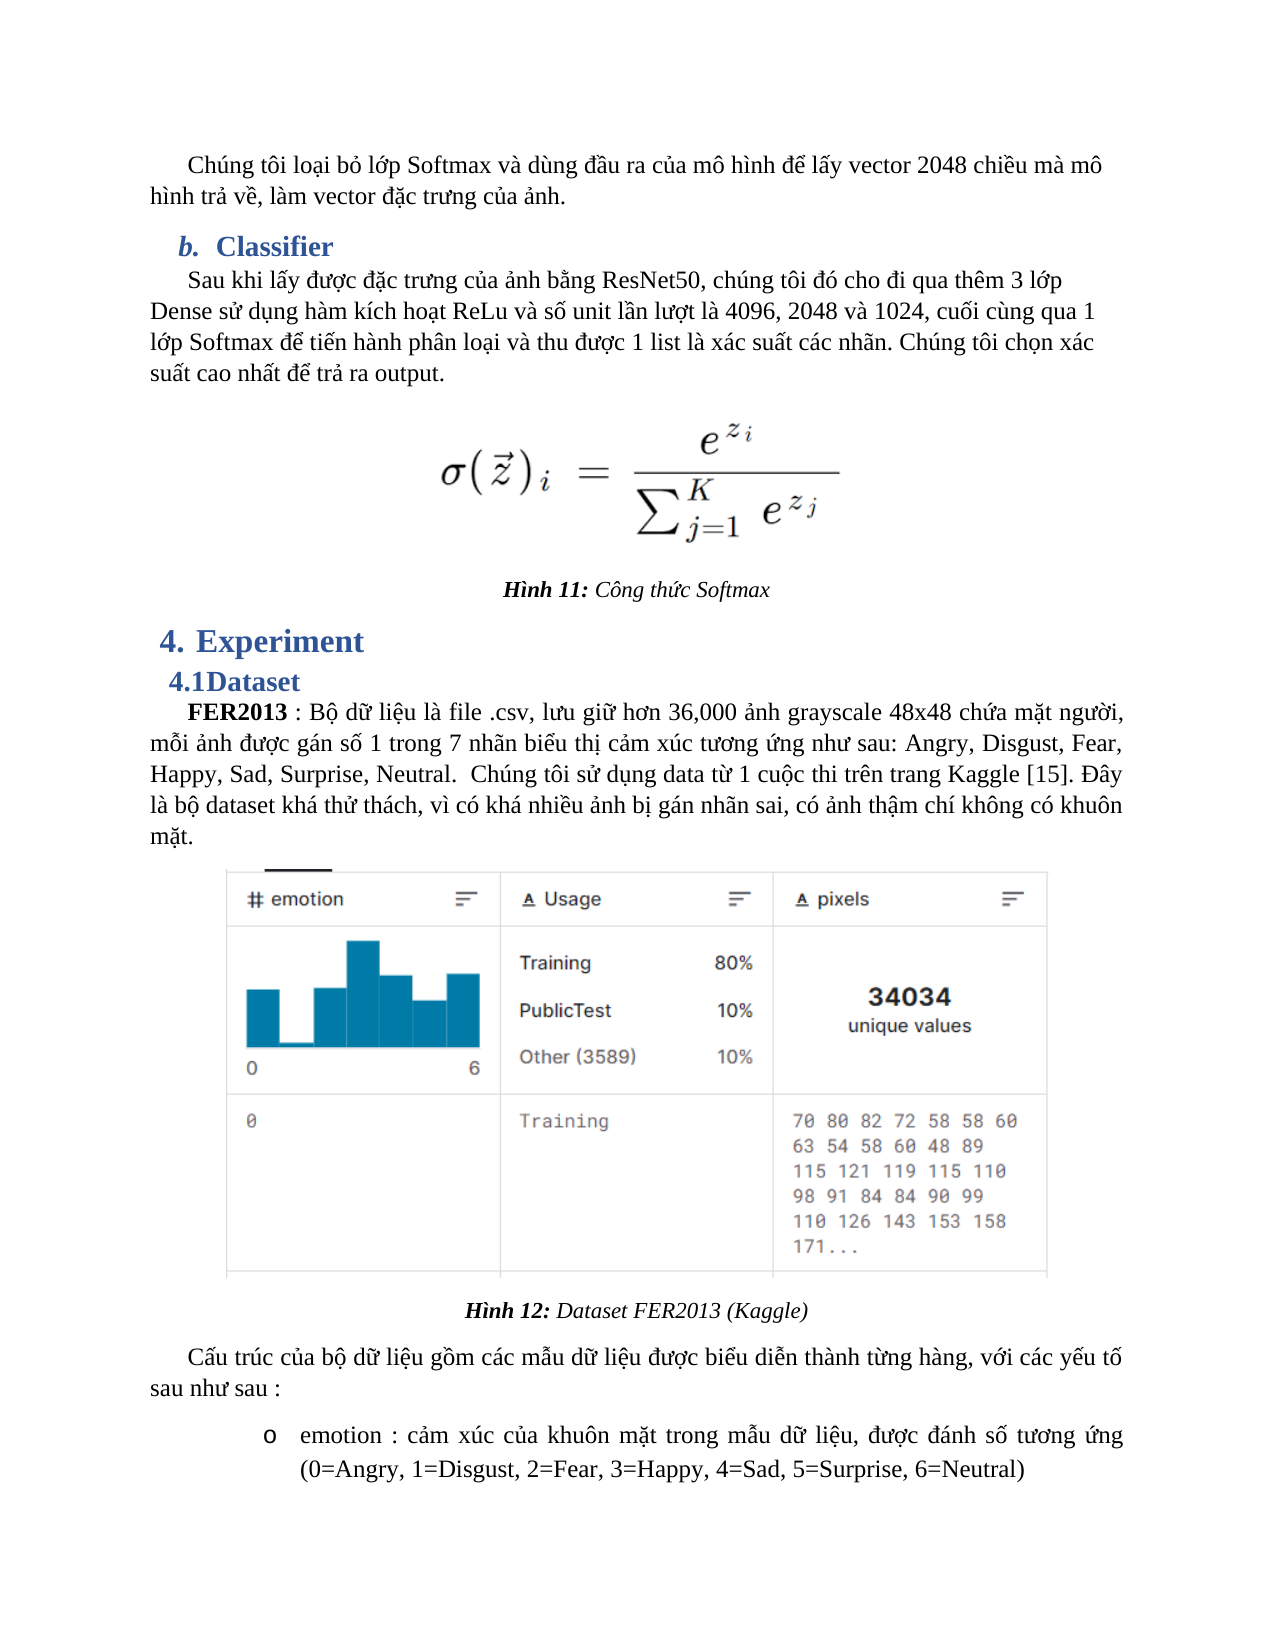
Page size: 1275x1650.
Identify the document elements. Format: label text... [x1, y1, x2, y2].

subtitle 4.1 Dataset [169, 664, 1125, 697]
picture [226, 869, 1049, 1278]
text Cấu trúc của bộ dữ liệu gồm các mẫu dữ liệu được biểu diễn thành từng hàng, với các yếu tố sau như sau : [150, 1342, 1125, 1402]
picture [422, 405, 853, 558]
subtitle Experiment [159, 621, 1125, 659]
text Hình 12: Dataset FER2013 (Kaggle) [150, 1297, 1125, 1323]
subtitle Classifier [178, 229, 1125, 262]
text Chúng tôi loại bỏ lớp Softmax và dùng đầu ra của mô hình để lấy vector 2048 chiều mà mô hình trả về, làm vector đặc trưng của ảnh. [150, 150, 1125, 210]
text Hình 11: Công thức Softmax [150, 576, 1125, 602]
text Sau khi lấy được đặc trưng của ảnh bằng ResNet50, chúng tôi đó cho đi qua thêm 3 lớp Dense sử dụng hàm kích hoạt ReLu và số unit lần lượt là 4096, 2048 và 1024, cuối cùng qua 1 lớp Softmax để tiến hành phân loại và thu được 1 list là xác suất các nhãn. Chúng tôi chọn xác suất cao nhất để trả ra output. [150, 265, 1125, 387]
list emotion : cảm xúc của khuôn mặt trong mẫu dữ liệu, được đánh số tương ứng (0=Angry, 1=Disgust, 2=Fear, 3=Happy, 4=Sad, 5=Surprise, 6=Neutral) [262, 1421, 1125, 1482]
text FER2013 : Bộ dữ liệu là file .csv, lưu giữ hơn 36,000 ảnh grayscale 48x48 chứa mặt người, mỗi ảnh được gán số 1 trong 7 nhãn biểu thị cảm xúc tương ứng như sau: Angry, Disgust, Fear, Happy, Sad, Surprise, Neutral. Chúng tôi sử dụng data từ 1 cuộc thi trên trang Kaggle [15]. Đây là bộ dataset khá thử thách, vì có khá nhiều ảnh bị gán nhãn sai, có ảnh thậm chí không có khuôn mặt. [150, 697, 1125, 850]
